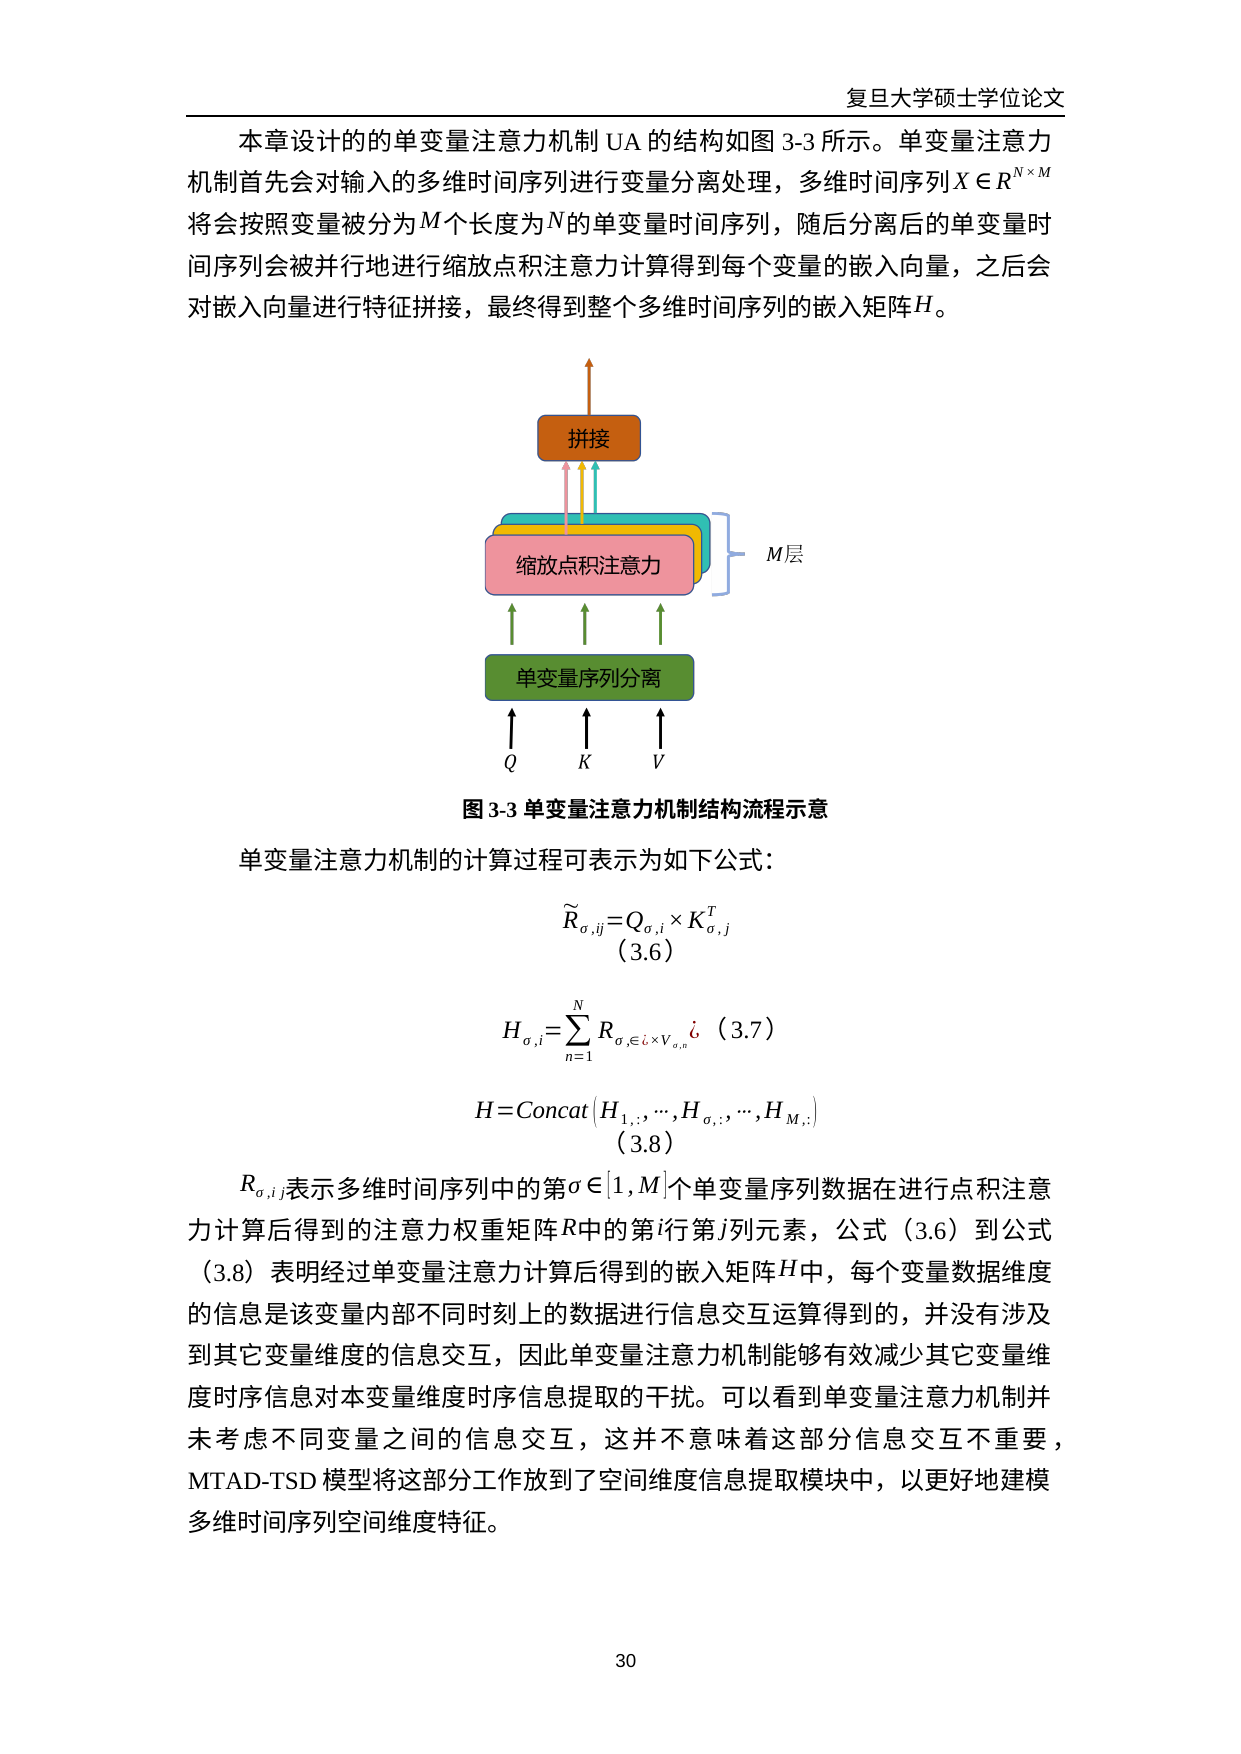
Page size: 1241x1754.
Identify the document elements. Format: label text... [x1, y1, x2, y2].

picture [484, 349, 807, 774]
text 单变量注意力机制的计算过程可表示为如下公式： [188, 836, 1053, 878]
text 本章设计的的单变量注意力机制UA的结构如图3-3所示。单变量注意力机制首先会对输入的多维时间序列进行变量分离处理，多维时间序列将会按照变量被分为个长度为的单变量时间序列，随后分离后的单变量时间序列会被并行地进行缩放点积注意力计算得到每个变量的嵌入向量，之后会对嵌入向量进行特征拼接，最终得到整个多维时间序列的嵌入矩阵。 [188, 117, 1053, 325]
text 表示多维时间序列中的第个单变量序列数据在进行点积注意力计算后得到的注意力权重矩阵中的第行第列元素，公式（3.6）到公式（3.8）表明经过单变量注意力计算后得到的嵌入矩阵中，每个变量数据维度的信息是该变量内部不同时刻上的数据进行信息交互运算得到的，并没有涉及到其它变量维度的信息交互，因此单变量注意力机制能够有效减少其它变量维度时序信息对本变量维度时序信息提取的干扰。可以看到单变量注意力机制并未考虑不同变量之间的信息交互，这并不意味着这部分信息交互不重要，MTAD-TSD模型将这部分工作放到了空间维度信息提取模块中，以更好地建模多维时间序列空间维度特征。 [188, 1165, 1053, 1540]
text 图3-3 单变量注意力机制结构流程示意 [188, 792, 1053, 823]
